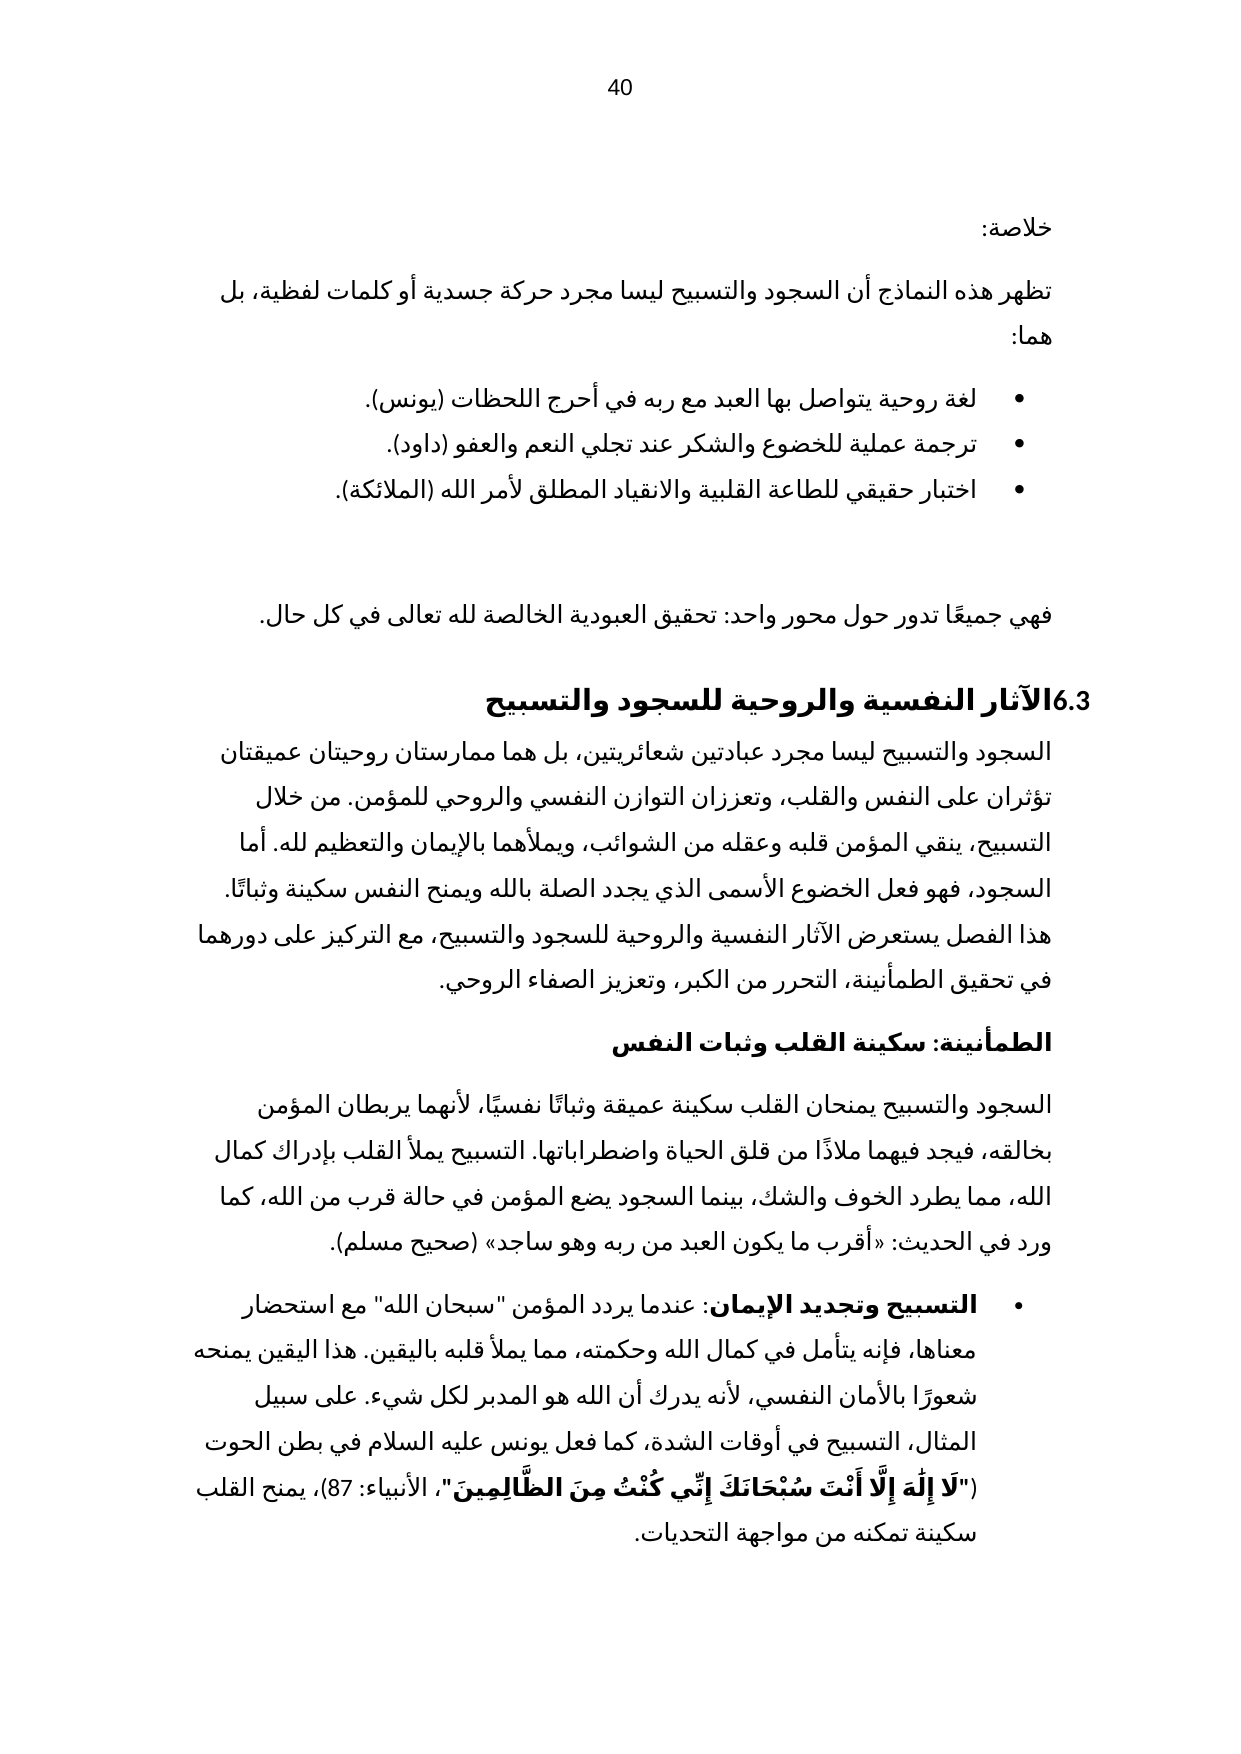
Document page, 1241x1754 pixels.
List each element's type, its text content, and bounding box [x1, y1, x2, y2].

text السجود والتسبيح يمنحان القلب سكينة عميقة وثباتًا نفسيًا، لأنهما يربطان المؤمن بخالقه، فيجد فيهما ملاذًا من قلق الحياة واضطراباتها. التسبيح يملأ القلب بإدراك كمال الله، مما يطرد الخوف والشك، بينما السجود يضع المؤمن في حالة قرب من الله، كما ورد في الحديث: «أقرب ما يكون العبد من ربه وهو ساجد» (صحيح مسلم). [187, 1089, 1053, 1257]
text الطمأنينة: سكينة القلب وثبات النفس [187, 1027, 1053, 1057]
text فهي جميعًا تدور حول محور واحد: تحقيق العبودية الخالصة لله تعالى في كل حال. [187, 599, 1053, 630]
list التسبيح وتجديد الإيمان: عندما يردد المؤمن "سبحان الله" مع استحضار معناها، فإنه يتأمل في كمال الله وحكمته، مما يملأ قلبه باليقين. هذا اليقين يمنحه شعورًا بالأمان النفسي، لأنه يدرك أن الله هو المدبر لكل شيء. على سبيل المثال، التسبيح في أوقات الشدة، كما فعل يونس عليه السلام في بطن الحوت ("لَا إِلَٰهَ إِلَّا أَنْتَ سُبْحَانَكَ إِنِّي كُنْتُ مِنَ الظَّالِمِينَ"، الأنبياء: 87)، يمنح القلب سكينة تمكنه من مواجهة التحديات. [187, 1289, 1015, 1548]
list اختبار حقيقي للطاعة القلبية والانقياد المطلق لأمر الله (الملائكة). [187, 474, 1015, 505]
text السجود والتسبيح ليسا مجرد عبادتين شعائريتين، بل هما ممارستان روحيتان عميقتان تؤثران على النفس والقلب، وتعززان التوازن النفسي والروحي للمؤمن. من خلال التسبيح، ينقي المؤمن قلبه وعقله من الشوائب، ويملأهما بالإيمان والتعظيم لله. أما السجود، فهو فعل الخضوع الأسمى الذي يجدد الصلة بالله ويمنح النفس سكينة وثباتًا. هذا الفصل يستعرض الآثار النفسية والروحية للسجود والتسبيح، مع التركيز على دورهما في تحقيق الطمأنينة، التحرر من الكبر، وتعزيز الصفاء الروحي. [187, 736, 1053, 995]
list ترجمة عملية للخضوع والشكر عند تجلي النعم والعفو (داود). [187, 429, 1015, 459]
subtitle الآثار النفسية والروحية للسجود والتسبيح [187, 682, 1053, 718]
list لغة روحية يتواصل بها العبد مع ربه في أحرج اللحظات (يونس). [187, 383, 1015, 413]
text تظهر هذه النماذج أن السجود والتسبيح ليسا مجرد حركة جسدية أو كلمات لفظية، بل هما: [187, 275, 1053, 351]
text خلاصة: [187, 212, 1053, 243]
